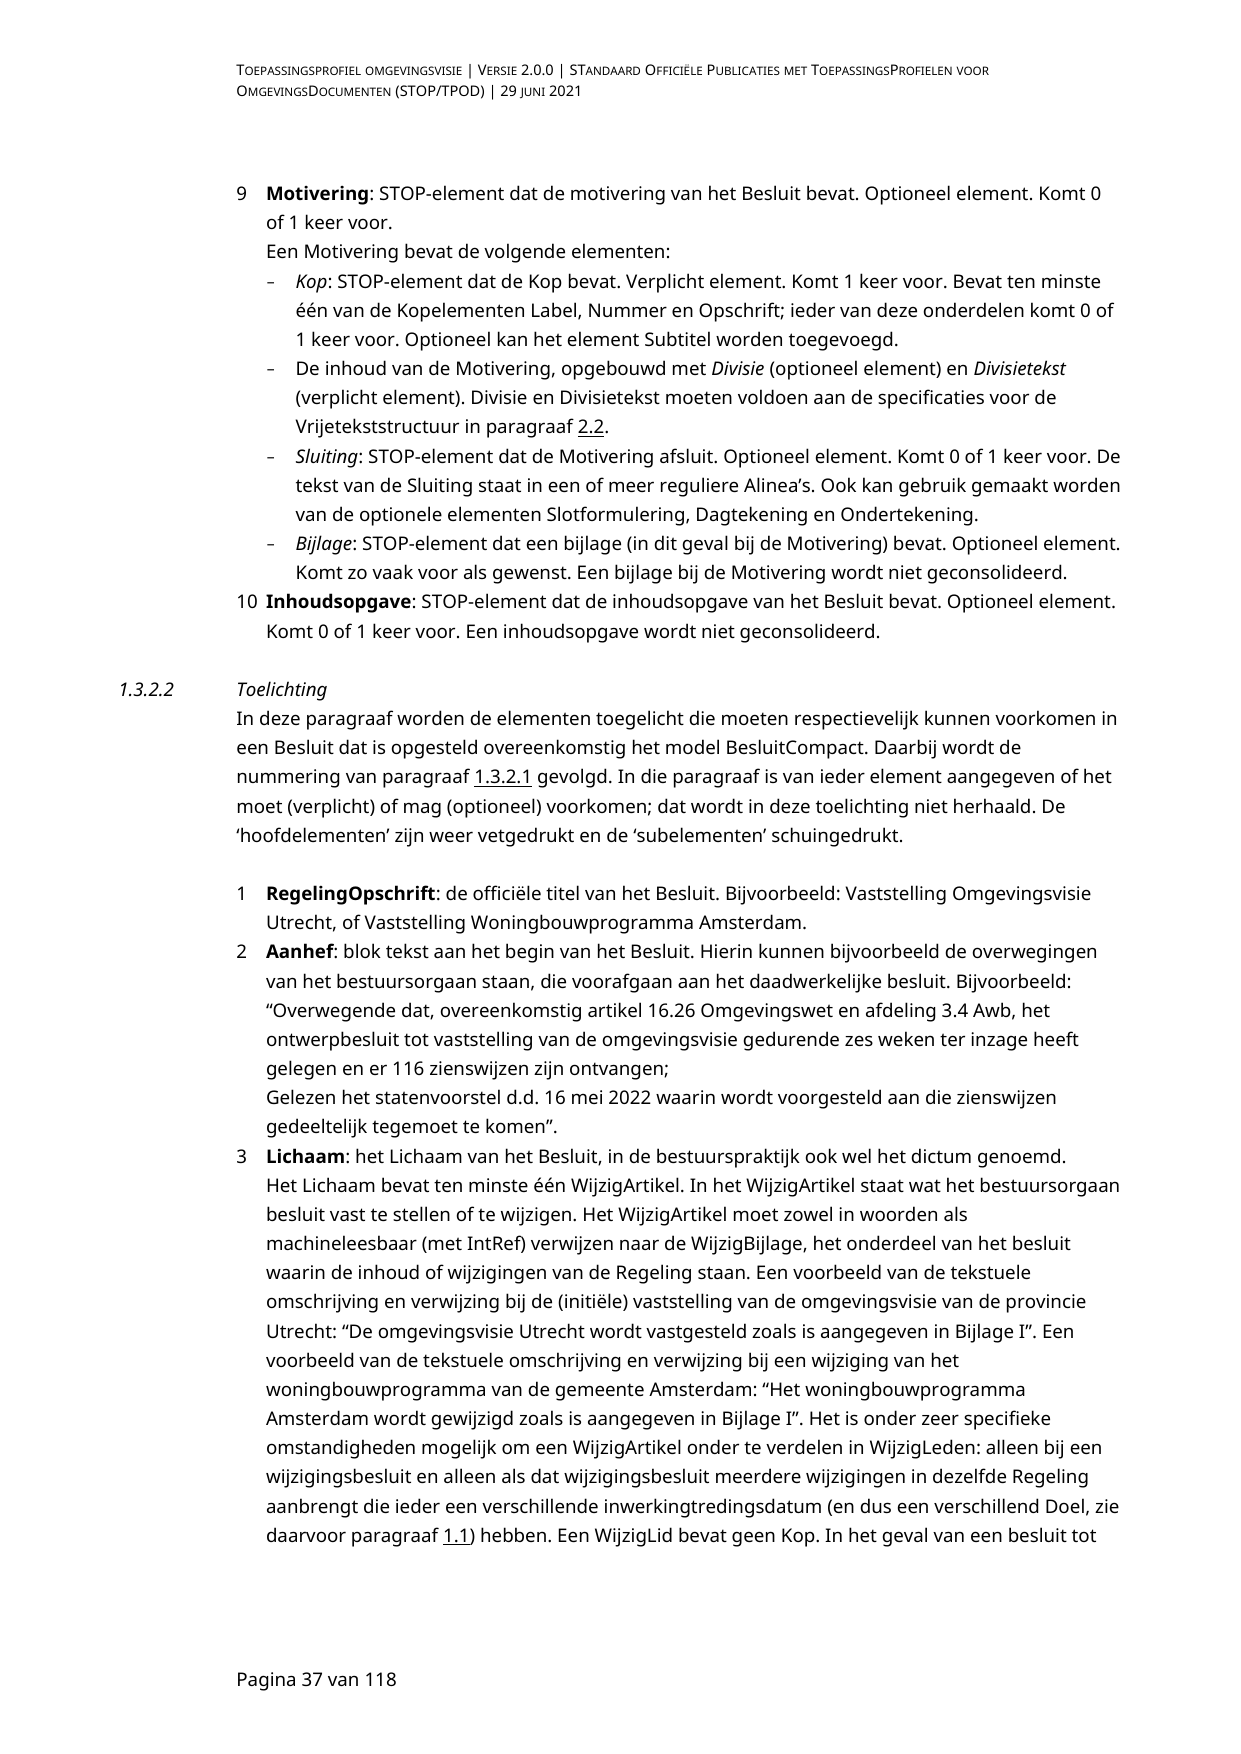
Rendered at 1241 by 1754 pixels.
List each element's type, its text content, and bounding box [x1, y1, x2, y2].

text Bijlage: STOP-element dat een bijlage (in dit geval bij de Motivering) bevat. Optioneel element. Komt zo vaak voor als gewenst. Een bijlage bij de Motivering wordt niet geconsolideerd. [266, 527, 1122, 586]
subtitle Toelichting [118, 673, 1122, 702]
text In deze paragraaf worden de elementen toegelicht die moeten respectievelijk kunnen voorkomen in een Besluit dat is opgesteld overeenkomstig het model BesluitCompact. Daarbij wordt de nummering van paragraaf 4.3.2.1 gevolgd. In die paragraaf is van ieder element aangegeven of het moet (verplicht) of mag (optioneel) voorkomen; dat wordt in deze toelichting niet herhaald. De ‘hoofdelementen’ zijn weer vetgedrukt en de ‘subelementen’ schuingedrukt. [236, 702, 1122, 848]
text Aanhef: blok tekst aan het begin van het Besluit. Hierin kunnen bijvoorbeeld de overwegingen van het bestuursorgaan staan, die voorafgaan aan het daadwerkelijke besluit. Bijvoorbeeld: “Overwegende dat, overeenkomstig artikel 16.26 Omgevingswet en afdeling 3.4 Awb, het ontwerpbesluit tot vaststelling van de omgevingsvisie gedurende zes weken ter inzage heeft gelegen en er 116 zienswijzen zijn ontvangen; Gelezen het statenvoorstel d.d. 16 mei 2022 waarin wordt voorgesteld aan die zienswijzen gedeeltelijk tegemoet te komen”. [236, 936, 1122, 1140]
text Kop: STOP-element dat de Kop bevat. Verplicht element. Komt 1 keer voor. Bevat ten minste één van de Kopelementen Label, Nummer en Opschrift; ieder van deze onderdelen komt 0 of 1 keer voor. Optioneel kan het element Subtitel worden toegevoegd. [266, 265, 1122, 352]
text Sluiting: STOP-element dat de Motivering afsluit. Optioneel element. Komt 0 of 1 keer voor. De tekst van de Sluiting staat in een of meer reguliere Alinea’s. Ook kan gebruik gemaakt worden van de optionele elementen Slotformulering, Dagtekening en Ondertekening. [266, 440, 1122, 527]
text Motivering: STOP-element dat de motivering van het Besluit bevat. Optioneel element. Komt 0 of 1 keer voor. Een Motivering bevat de volgende elementen: [236, 177, 1122, 265]
text De inhoud van de Motivering, opgebouwd met Divisie (optioneel element) en Divisietekst (verplicht element). Divisie en Divisietekst moeten voldoen aan de specificaties voor de Vrijetekststructuur in paragraaf 5.2. [266, 352, 1122, 440]
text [236, 1140, 1122, 1548]
text Inhoudsopgave: STOP-element dat de inhoudsopgave van het Besluit bevat. Optioneel element. Komt 0 of 1 keer voor. Een inhoudsopgave wordt niet geconsolideerd. [236, 586, 1122, 644]
list RegelingOpschrift: de officiële titel van het Besluit. Bijvoorbeeld: Vaststelling Omgevingsvisie Utrecht, of Vaststelling Woningbouwprogramma Amsterdam. [236, 877, 1122, 936]
